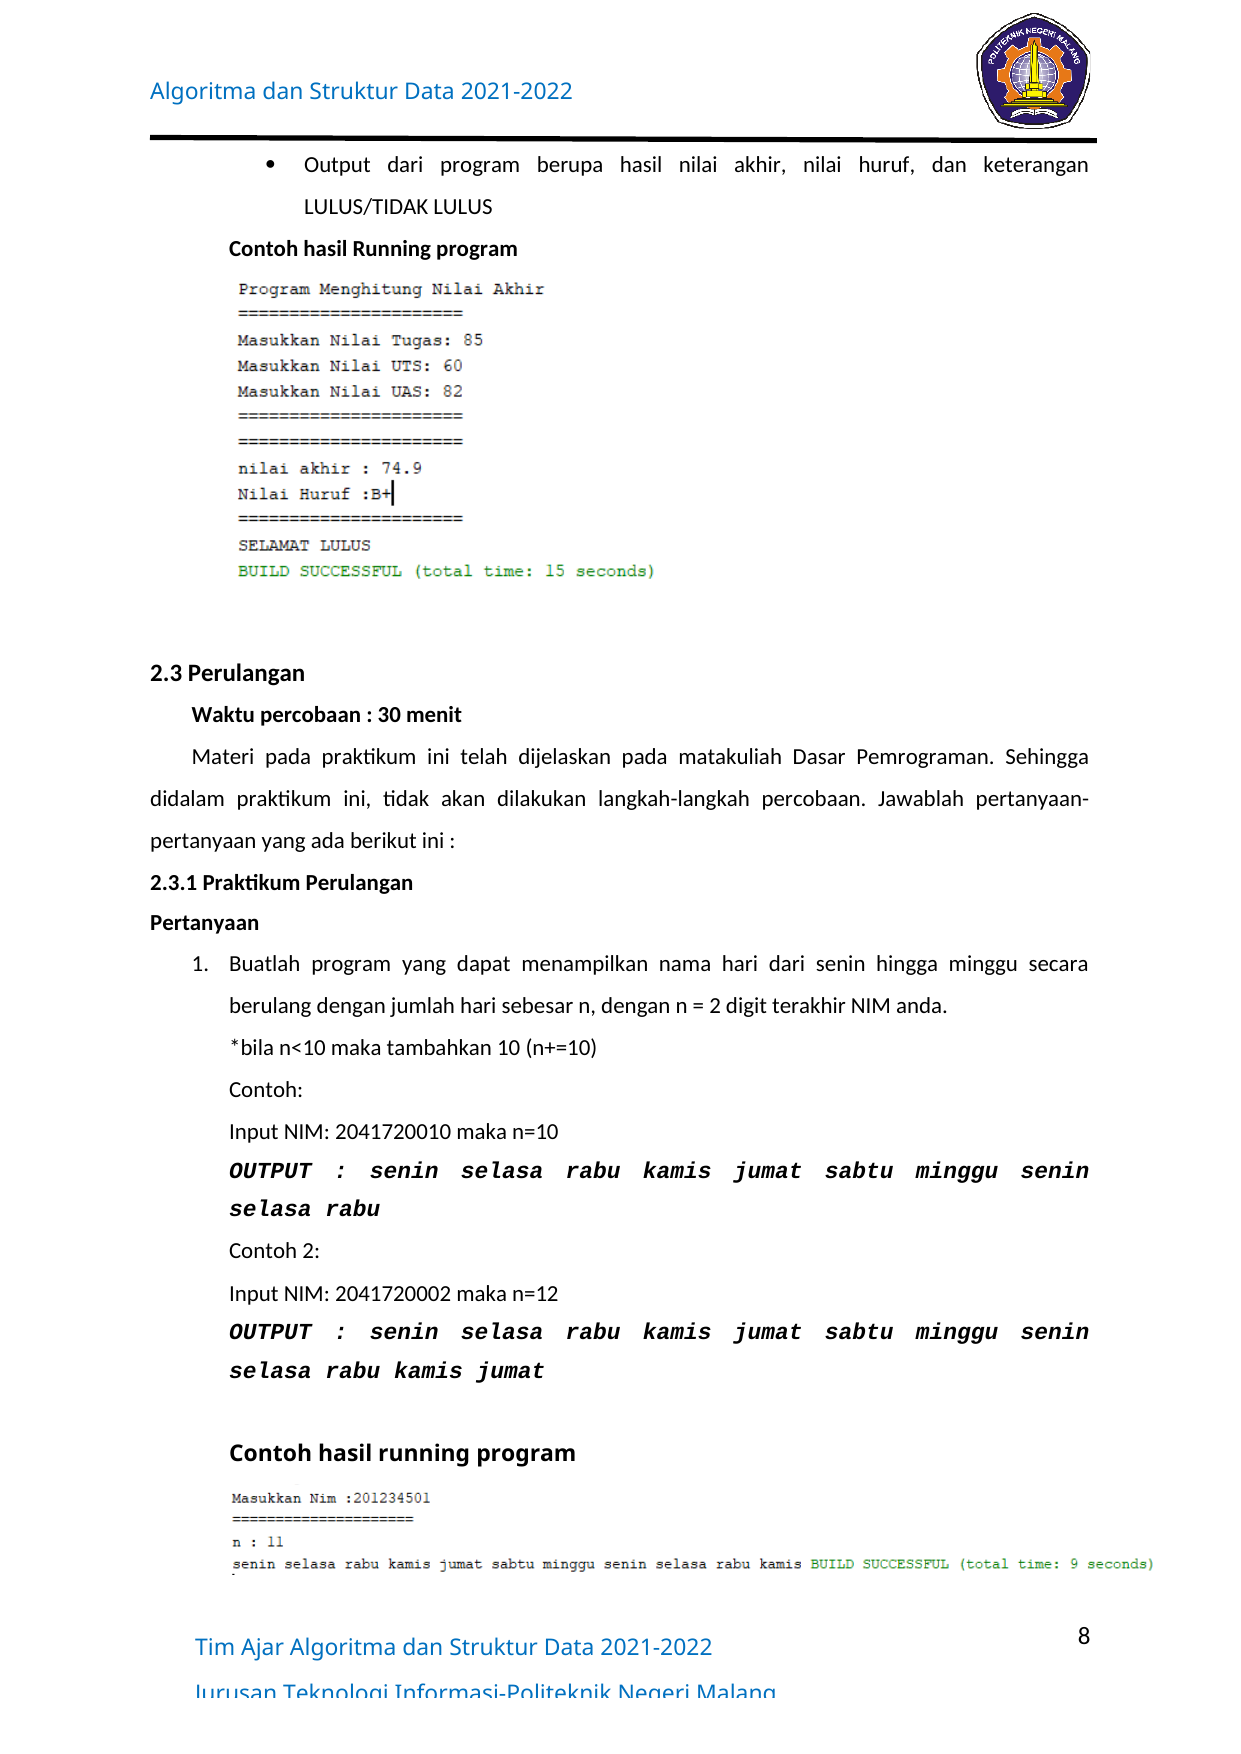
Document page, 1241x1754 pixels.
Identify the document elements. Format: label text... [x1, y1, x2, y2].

list *bila n<10 maka tambahkan 10 (n+=10) [229, 1033, 1090, 1061]
text Materi pada praktikum ini telah dijelaskan pada matakuliah Dasar Pemrograman. Sehingga didalam praktikum ini, tidak akan dilakukan langkah-langkah percobaan. Jawablah pertanyaan- pertanyaan yang ada berikut ini : [150, 742, 1090, 854]
list OUTPUT : senin selasa rabu kamis jumat sabtu minggu senin selasa rabu kamis jumat [229, 1321, 1090, 1385]
text Waktu percobaan : 30 menit [150, 700, 1090, 728]
list Contoh 2: [229, 1237, 1090, 1265]
list OUTPUT : senin selasa rabu kamis jumat sabtu minggu senin selasa rabu [229, 1159, 1090, 1224]
list Contoh hasil Running program [229, 234, 1090, 262]
list Output dari program berupa hasil nilai akhir, nilai huruf, dan keterangan LULUS/TIDAK LULUS [266, 150, 1090, 220]
picture [228, 276, 688, 602]
list Contoh: [229, 1075, 1090, 1103]
list Contoh hasil running program [229, 1437, 1090, 1468]
text Pertanyaan [150, 908, 1090, 937]
list Input NIM: 2041720010 maka n=10 [229, 1117, 1090, 1145]
list Buatlah program yang dapat menampilkan nama hari dari senin hingga minggu secara berulang dengan jumlah hari sebesar n, dengan n = 2 digit terakhir NIM anda. [191, 949, 1090, 1019]
list Input NIM: 2041720002 maka n=12 [229, 1279, 1090, 1307]
picture [228, 1484, 1169, 1575]
picture [976, 13, 1091, 129]
text 2.3 Perulangan [150, 657, 1090, 688]
text 2.3.1 Praktikum Perulangan [150, 868, 1090, 896]
